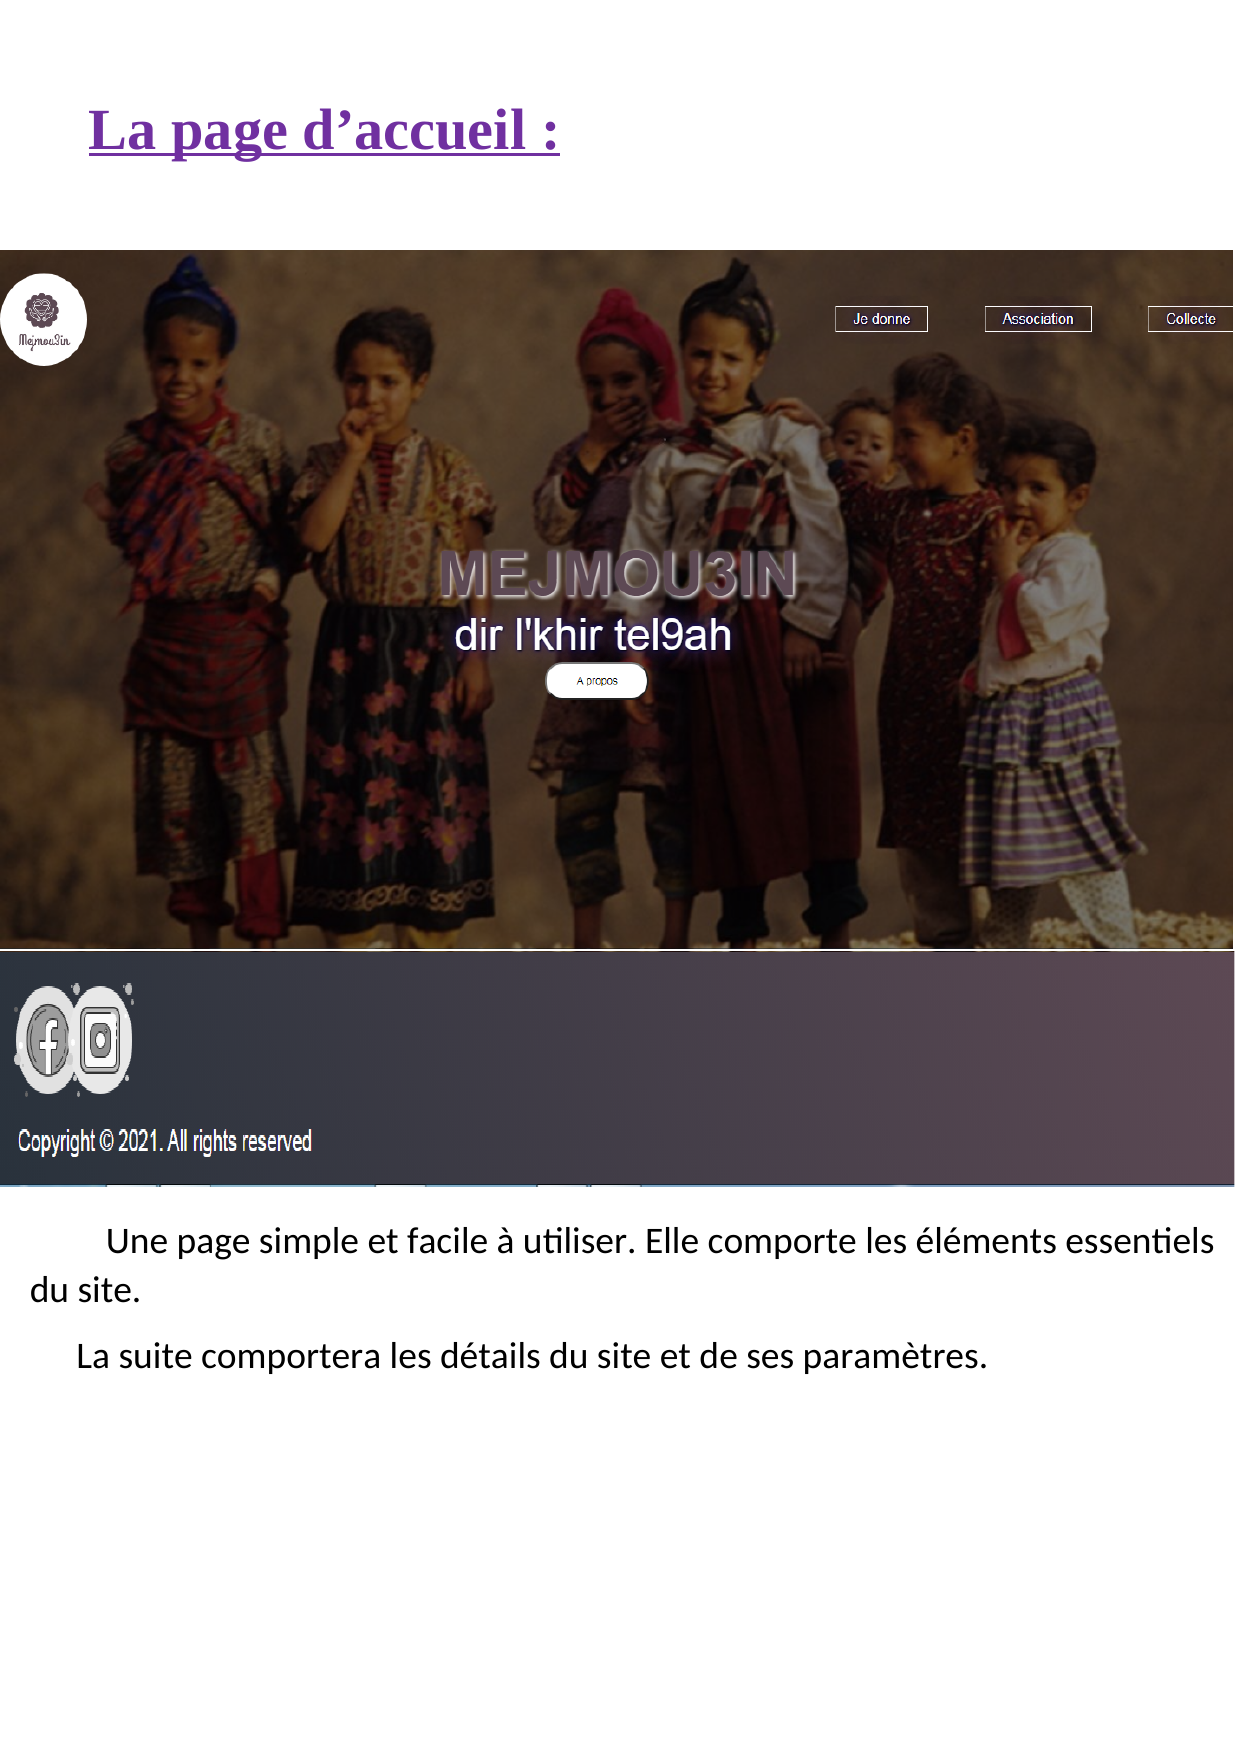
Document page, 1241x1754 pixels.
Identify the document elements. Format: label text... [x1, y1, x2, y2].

picture [0, 951, 1235, 1187]
text Une page simple et facile à utiliser. Elle comporte les éléments essentiels du site. [29, 1217, 1226, 1312]
picture [0, 250, 1233, 949]
list La page d’accueil : [89, 95, 1093, 162]
text La suite comportera les détails du site et de ses paramètres. [0, 1332, 1240, 1378]
